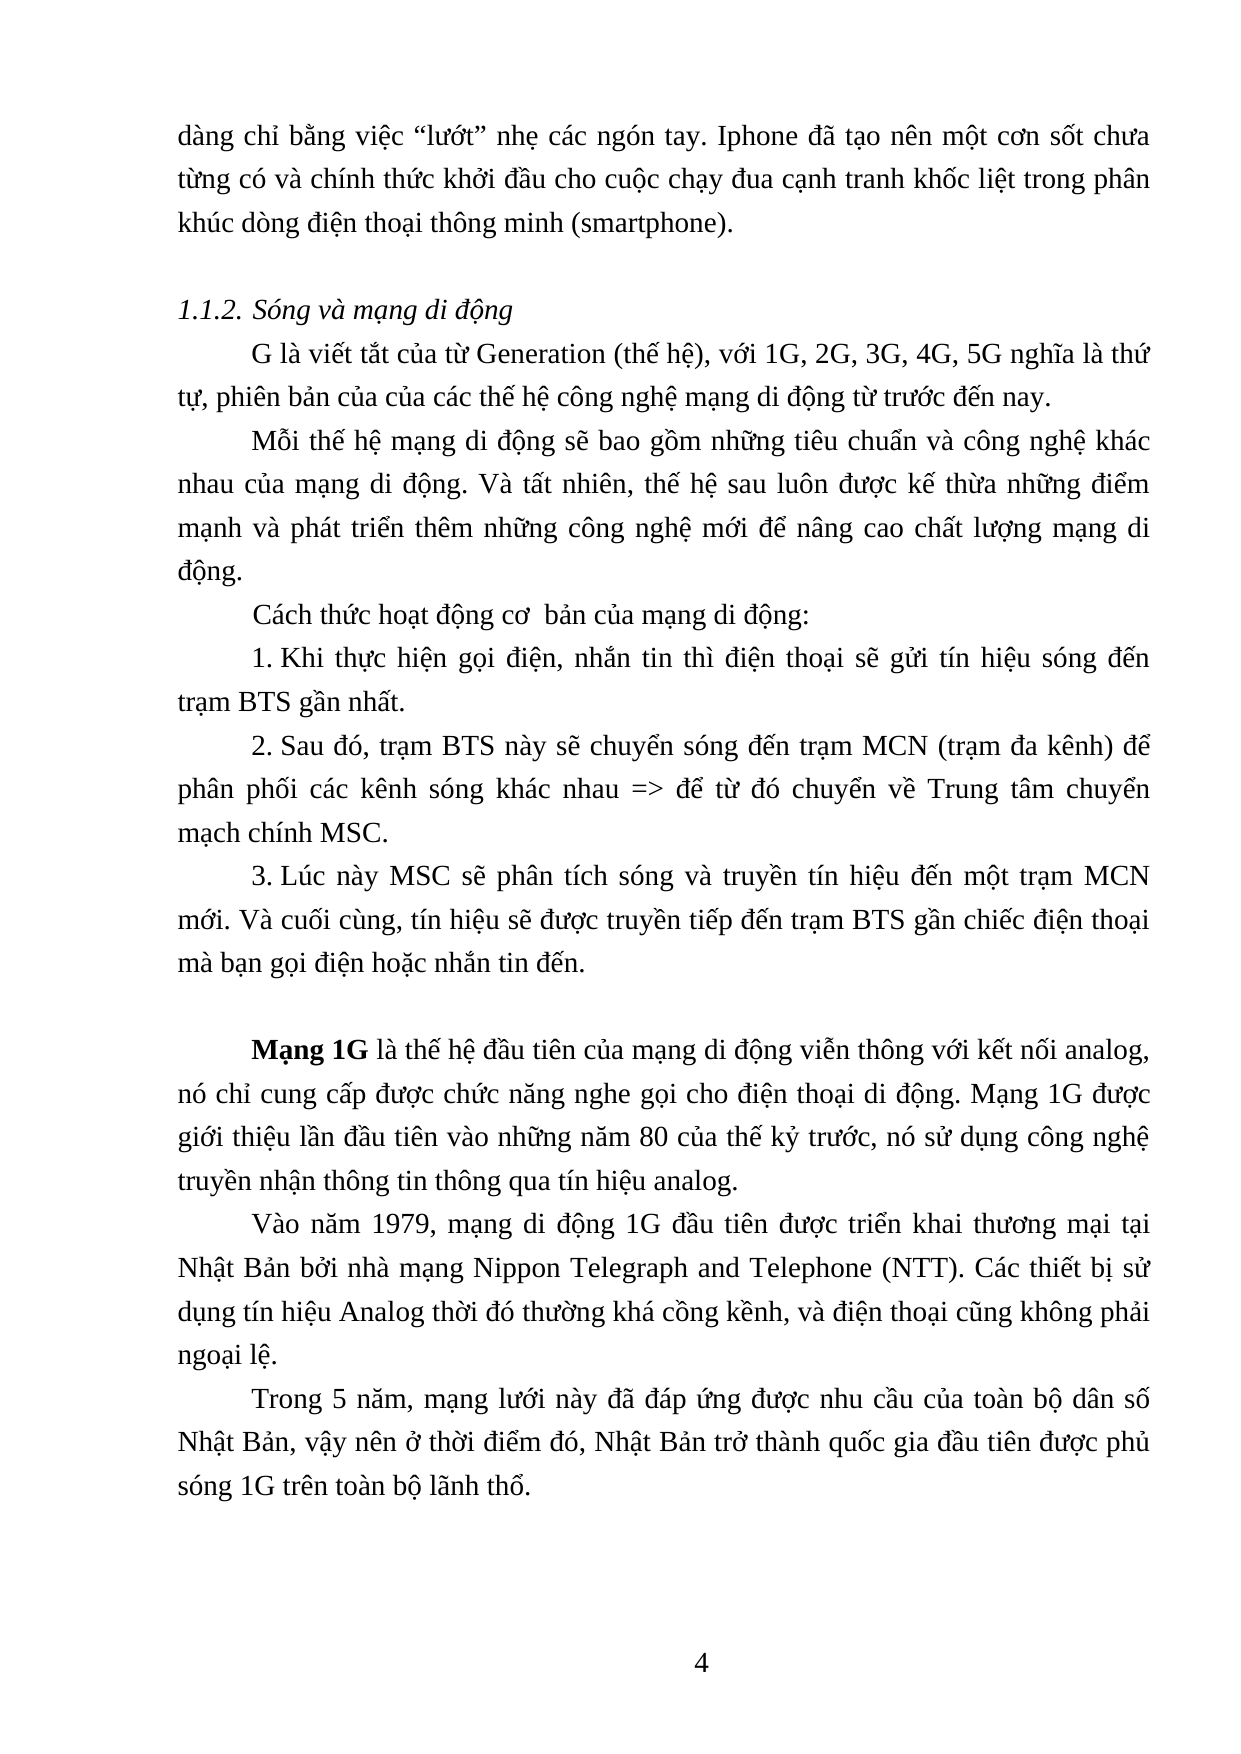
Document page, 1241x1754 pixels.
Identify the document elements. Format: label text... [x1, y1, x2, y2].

text Cách thức hoạt động cơ bản của mạng di động: [177, 597, 1152, 631]
text Mạng 1G là thế hệ đầu tiên của mạng di động viễn thông với kết nối analog, nó chỉ cung cấp được chức năng nghe gọi cho điện thoại di động. Mạng 1G được giới thiệu lần đầu tiên vào những năm 80 của thế kỷ trước, nó sử dụng công nghệ truyền nhận thông tin thông qua tín hiệu analog. [177, 1032, 1152, 1197]
text Mỗi thế hệ mạng di động sẽ bao gồm những tiêu chuẩn và công nghệ khác nhau của mạng di động. Và tất nhiên, thế hệ sau luôn được kế thừa những điểm mạnh và phát triển thêm những công nghệ mới để nâng cao chất lượng mạng di động. [177, 423, 1152, 587]
subtitle Sóng và mạng di động [177, 292, 1152, 326]
text Trong 5 năm, mạng lưới này đã đáp ứng được nhu cầu của toàn bộ dân số Nhật Bản, vậy nên ở thời điểm đó, Nhật Bản trở thành quốc gia đầu tiên được phủ sóng 1G trên toàn bộ lãnh thổ. [177, 1381, 1152, 1501]
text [177, 118, 1152, 239]
text G là viết tắt của từ Generation (thế hệ), với 1G, 2G, 3G, 4G, 5G nghĩa là thứ tự, phiên bản của của các thế hệ công nghệ mạng di động từ trước đến nay. [177, 336, 1152, 413]
list Lúc này MSC sẽ phân tích sóng và truyền tín hiệu đến một trạm MCN mới. Và cuối cùng, tín hiệu sẽ được truyền tiếp đến trạm BTS gần chiếc điện thoại mà bạn gọi điện hoặc nhắn tin đến. [177, 858, 1152, 979]
text Vào năm 1979, mạng di động 1G đầu tiên được triển khai thương mại tại Nhật Bản bởi nhà mạng Nippon Telegraph and Telephone (NTT). Các thiết bị sử dụng tín hiệu Analog thời đó thường khá cồng kềnh, và điện thoại cũng không phải ngoại lệ. [177, 1207, 1152, 1371]
list Khi thực hiện gọi điện, nhắn tin thì điện thoại sẽ gửi tín hiệu sóng đến trạm BTS gần nhất. [177, 641, 1152, 718]
list Sau đó, trạm BTS này sẽ chuyển sóng đến trạm MCN (trạm đa kênh) để phân phối các kênh sóng khác nhau => để từ đó chuyển về Trung tâm chuyển mạch chính MSC. [177, 728, 1152, 848]
